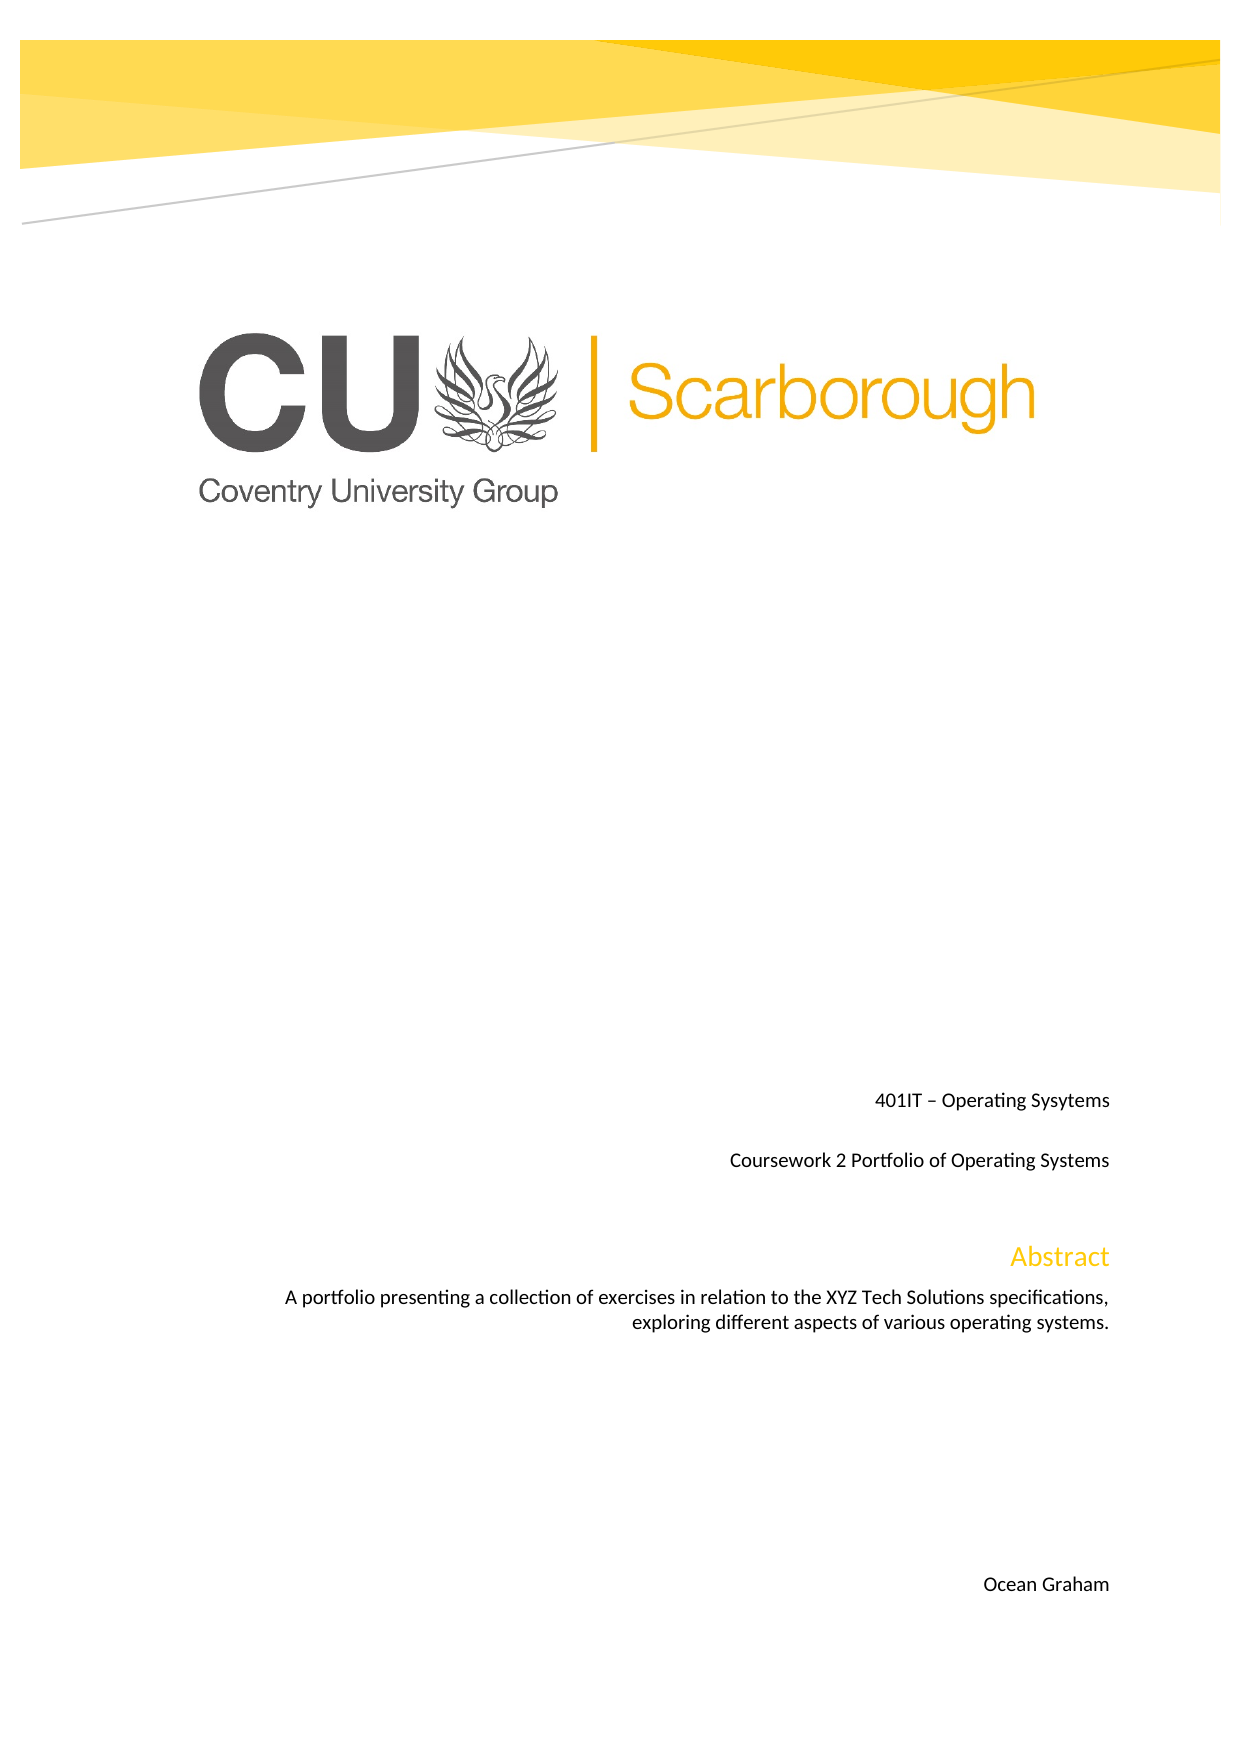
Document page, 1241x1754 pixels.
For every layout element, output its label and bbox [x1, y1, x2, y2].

picture [187, 320, 1050, 518]
picture [20, 40, 1221, 240]
